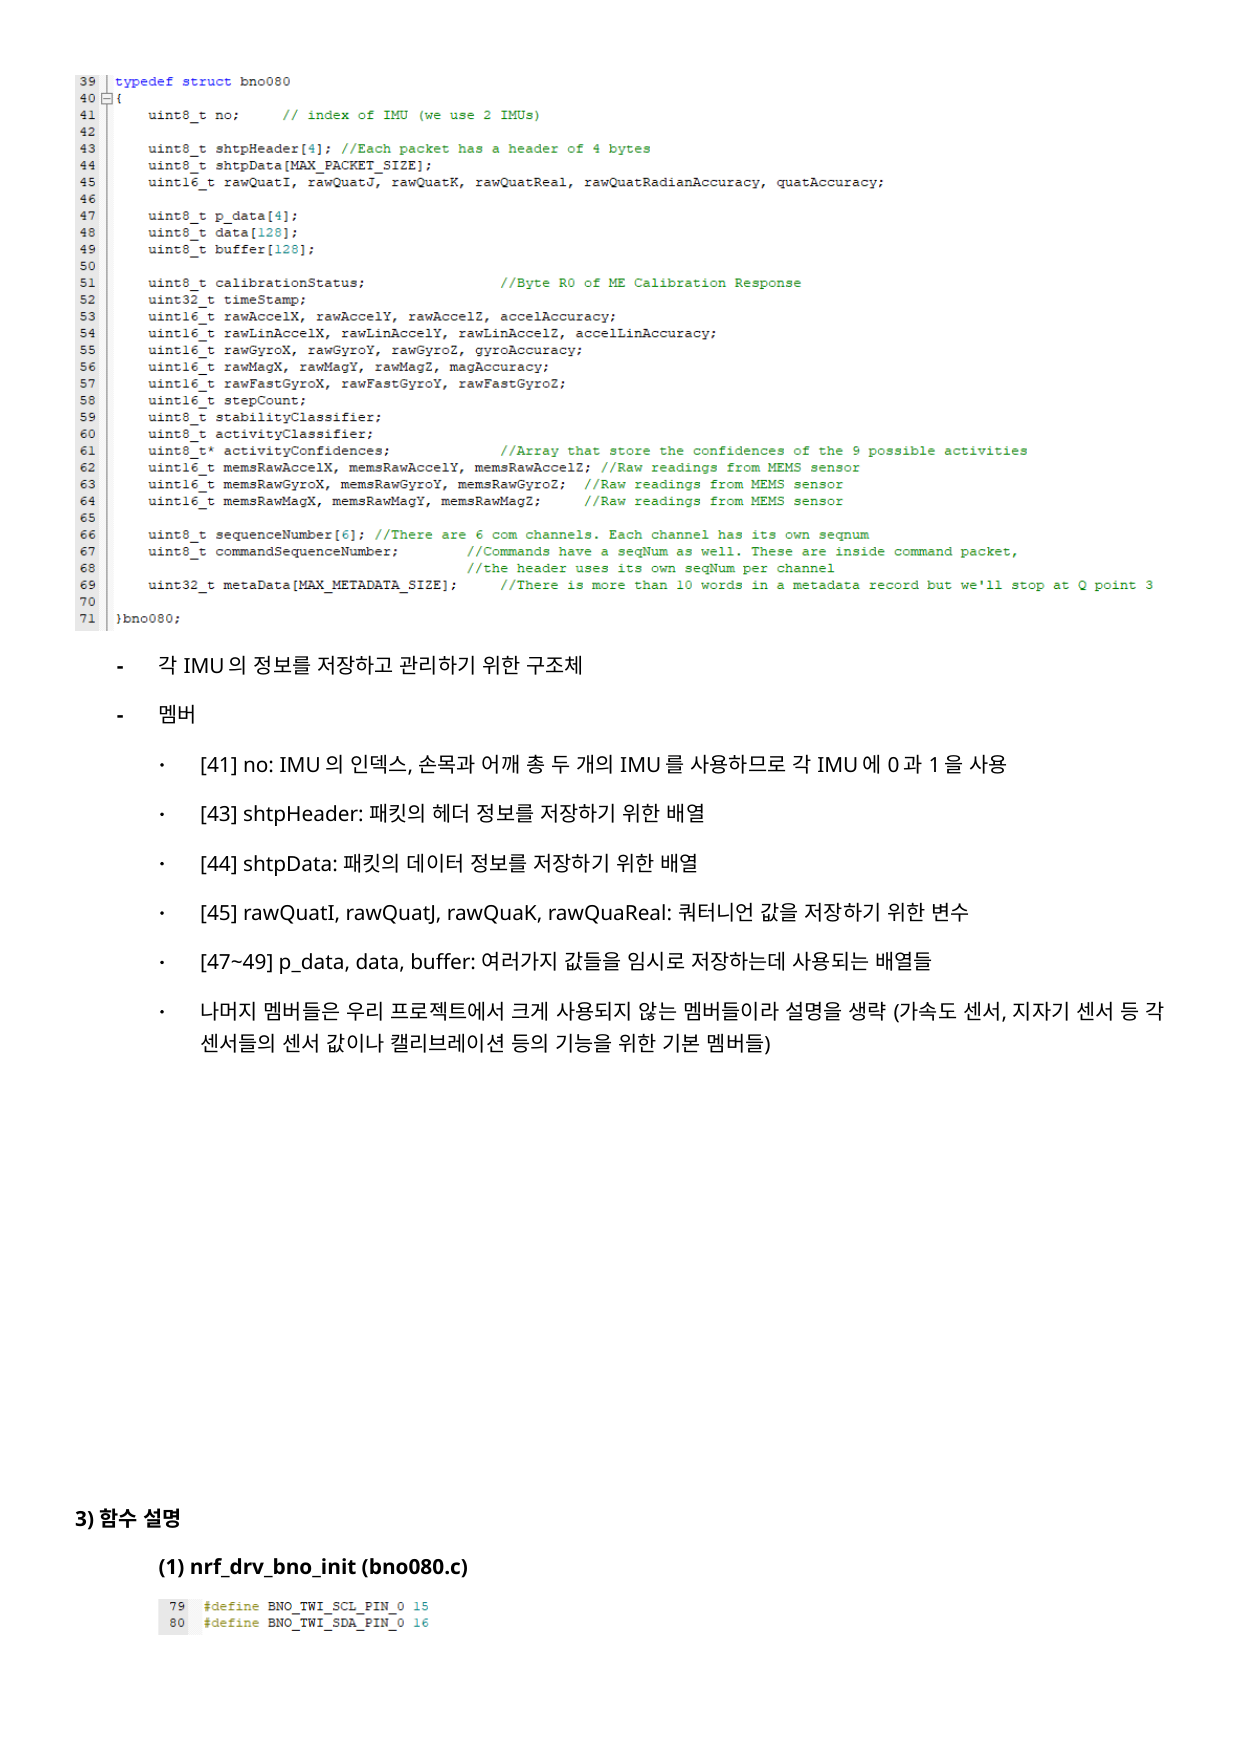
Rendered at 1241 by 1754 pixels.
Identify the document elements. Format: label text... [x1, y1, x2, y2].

list 각 IMU의 정보를 저장하고 관리하기 위한 구조체 [117, 649, 1165, 680]
list [41] no: IMU의 인덱스, 손목과 어깨 총 두 개의 IMU를 사용하므로 각 IMU에 0과 1을 사용 [158, 748, 1165, 778]
text (1) nrf_drv_bno_init (bno080.c) [75, 1552, 1165, 1581]
list [47~49] p_data, data, buffer: 여러가지 값들을 임시로 저장하는데 사용되는 배열들 [158, 946, 1165, 976]
picture [75, 75, 1166, 631]
list [43] shtpHeader: 패킷의 헤더 정보를 저장하기 위한 배열 [158, 797, 1165, 828]
list 멤버 [117, 699, 1165, 729]
list [45] rawQuatI, rawQuatJ, rawQuaK, rawQuaReal: 쿼터니언 값을 저장하기 위한 변수 [158, 896, 1165, 927]
text 3) 함수 설명 [75, 1503, 1165, 1533]
picture [158, 1599, 449, 1635]
list [44] shtpData: 패킷의 데이터 정보를 저장하기 위한 배열 [158, 847, 1165, 877]
list 나머지 멤버들은 우리 프로젝트에서 크게 사용되지 않는 멤버들이라 설명을 생략 (가속도 센서, 지자기 센서 등 각 센서들의 센서 값이나 캘리브레이션 등의 기능을 위한 기본 멤버들) [158, 995, 1165, 1058]
